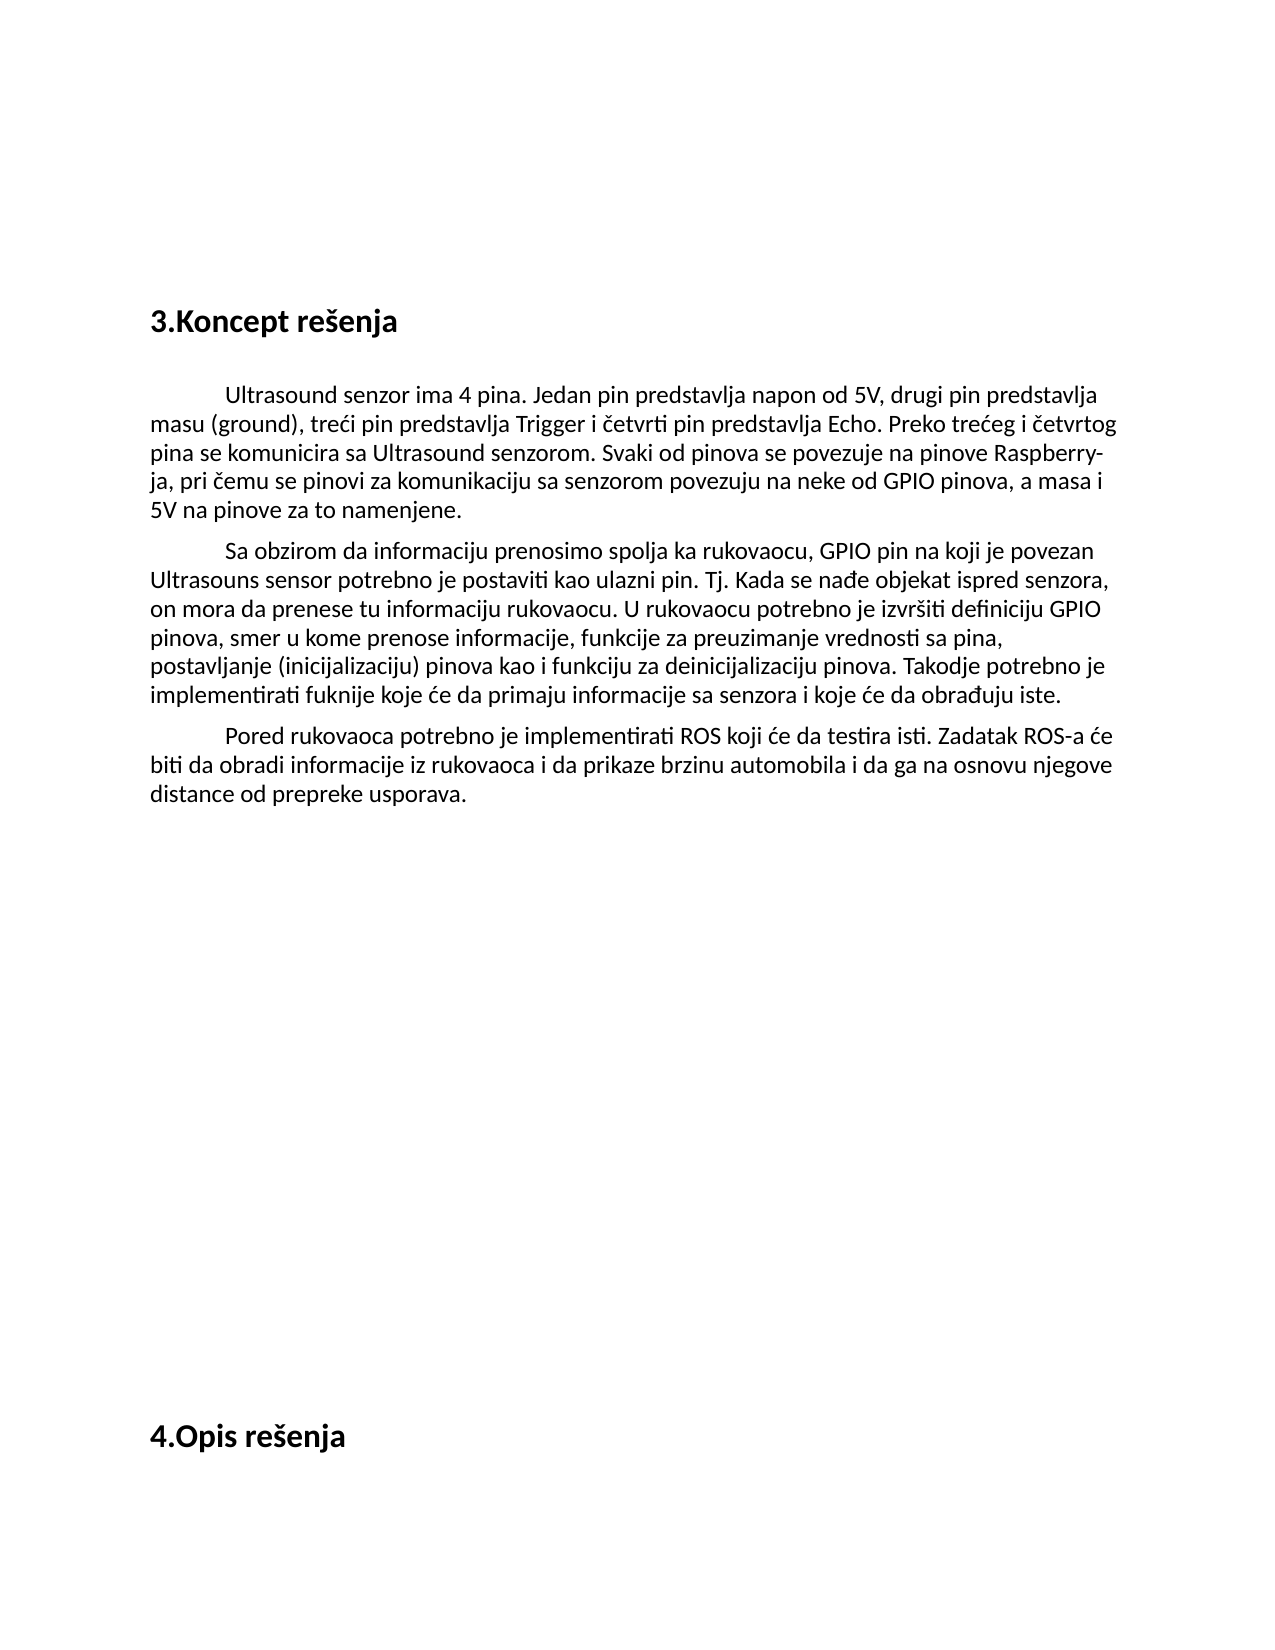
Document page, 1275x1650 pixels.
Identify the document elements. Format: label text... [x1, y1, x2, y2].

text Ultrasound senzor ima 4 pina. Jedan pin predstavlja napon od 5V, drugi pin predstavlja masu (ground), treći pin predstavlja Trigger i četvrti pin predstavlja Echo. Preko trećeg i četvrtog pina se komunicira sa Ultrasound senzorom. Svaki od pinova se povezuje na pinove Raspberry-ja, pri čemu se pinovi za komunikaciju sa senzorom povezuju na neke od GPIO pinova, a masa i 5V na pinove za to namenjene. [150, 381, 1125, 524]
text 3.Koncept rešenja [150, 302, 1125, 340]
text Pored rukovaoca potrebno je implementirati ROS koji će da testira isti. Zadatak ROS-a će biti da obradi informacije iz rukovaoca i da prikaze brzinu automobila i da ga na osnovu njegove distance od prepreke usporava. [150, 722, 1125, 808]
text Sa obzirom da informaciju prenosimo spolja ka rukovaocu, GPIO pin na koji je povezan Ultrasouns sensor potrebno je postaviti kao ulazni pin. Tj. Kada se nađe objekat ispred senzora, on mora da prenese tu informaciju rukovaocu. U rukovaocu potrebno je izvršiti definiciju GPIO pinova, smer u kome prenose informacije, funkcije za preuzimanje vrednosti sa pina, postavljanje (inicijalizaciju) pinova kao i funkciju za deinicijalizaciju pinova. Takodje potrebno je implementirati fuknije koje će da primaju informacije sa senzora i koje će da obrađuju iste. [150, 537, 1125, 709]
text 4.Opis rešenja [150, 1418, 1125, 1455]
